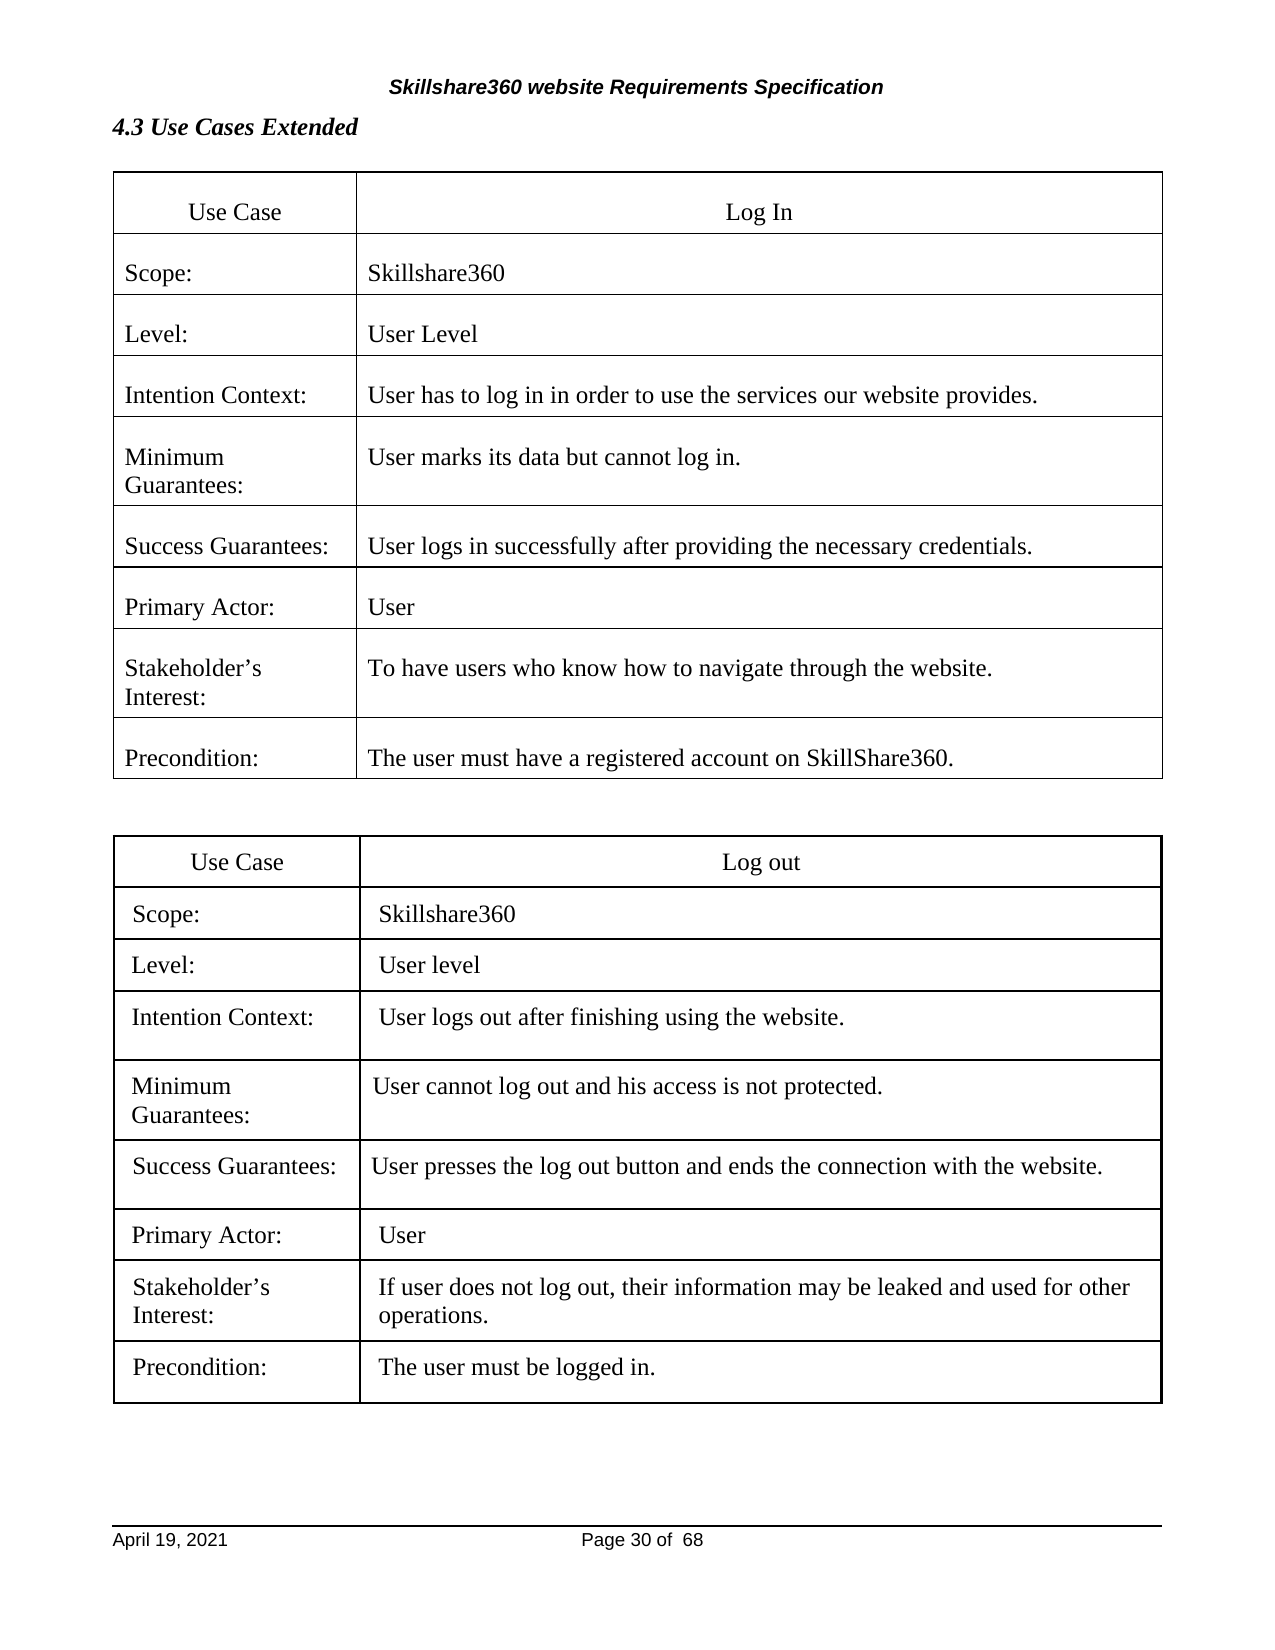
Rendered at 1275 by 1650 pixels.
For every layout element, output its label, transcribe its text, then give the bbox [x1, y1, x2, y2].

text 4.3 Use Cases Extended [112, 112, 1162, 141]
table_cell Skillshare360 [357, 234, 1162, 293]
table_cell Success Guarantees: [114, 506, 356, 566]
table_cell User [357, 568, 1162, 627]
table_cell User [361, 1210, 1160, 1259]
table_cell User logs out after finishing using the website. [361, 992, 1160, 1058]
table_cell Level: [115, 940, 359, 989]
table_cell Minimum Guarantees: [115, 1061, 359, 1139]
table_cell Level: [114, 295, 356, 354]
table_cell The user must have a registered account on SkillShare360. [357, 718, 1162, 778]
table_cell Intention Context: [115, 992, 359, 1058]
table_cell Skillshare360 [361, 888, 1160, 938]
table_cell User marks its data but cannot log in. [357, 417, 1162, 505]
table_cell Primary Actor: [115, 1210, 359, 1259]
table_cell Precondition: [115, 1342, 359, 1402]
table_header Log In [357, 173, 1162, 232]
table_cell The user must be logged in. [361, 1342, 1160, 1402]
table_cell User logs in successfully after providing the necessary credentials. [357, 506, 1162, 566]
table_cell User has to log in in order to use the services our website provides. [357, 356, 1162, 416]
table_cell User Level [357, 295, 1162, 354]
table_cell Success Guarantees: [115, 1141, 359, 1207]
table_header Use Case [114, 173, 356, 232]
table_cell Scope: [114, 234, 356, 293]
table_cell Precondition: [114, 718, 356, 778]
table_cell User presses the log out button and ends the connection with the website. [361, 1141, 1160, 1207]
table_header Use Case [115, 837, 359, 886]
table_header Log out [361, 837, 1160, 886]
table_cell User level [361, 940, 1160, 989]
table_cell If user does not log out, their information may be leaked and used for other operations. [361, 1261, 1160, 1339]
table_cell Stakeholder’s Interest: [114, 629, 356, 717]
table_cell Stakeholder’s Interest: [115, 1261, 359, 1339]
table_cell User cannot log out and his access is not protected. [361, 1061, 1160, 1139]
table_cell Intention Context: [114, 356, 356, 416]
table_cell Primary Actor: [114, 568, 356, 627]
table_cell Scope: [115, 888, 359, 938]
table_cell To have users who know how to navigate through the website. [357, 629, 1162, 717]
table_cell Minimum Guarantees: [114, 417, 356, 505]
